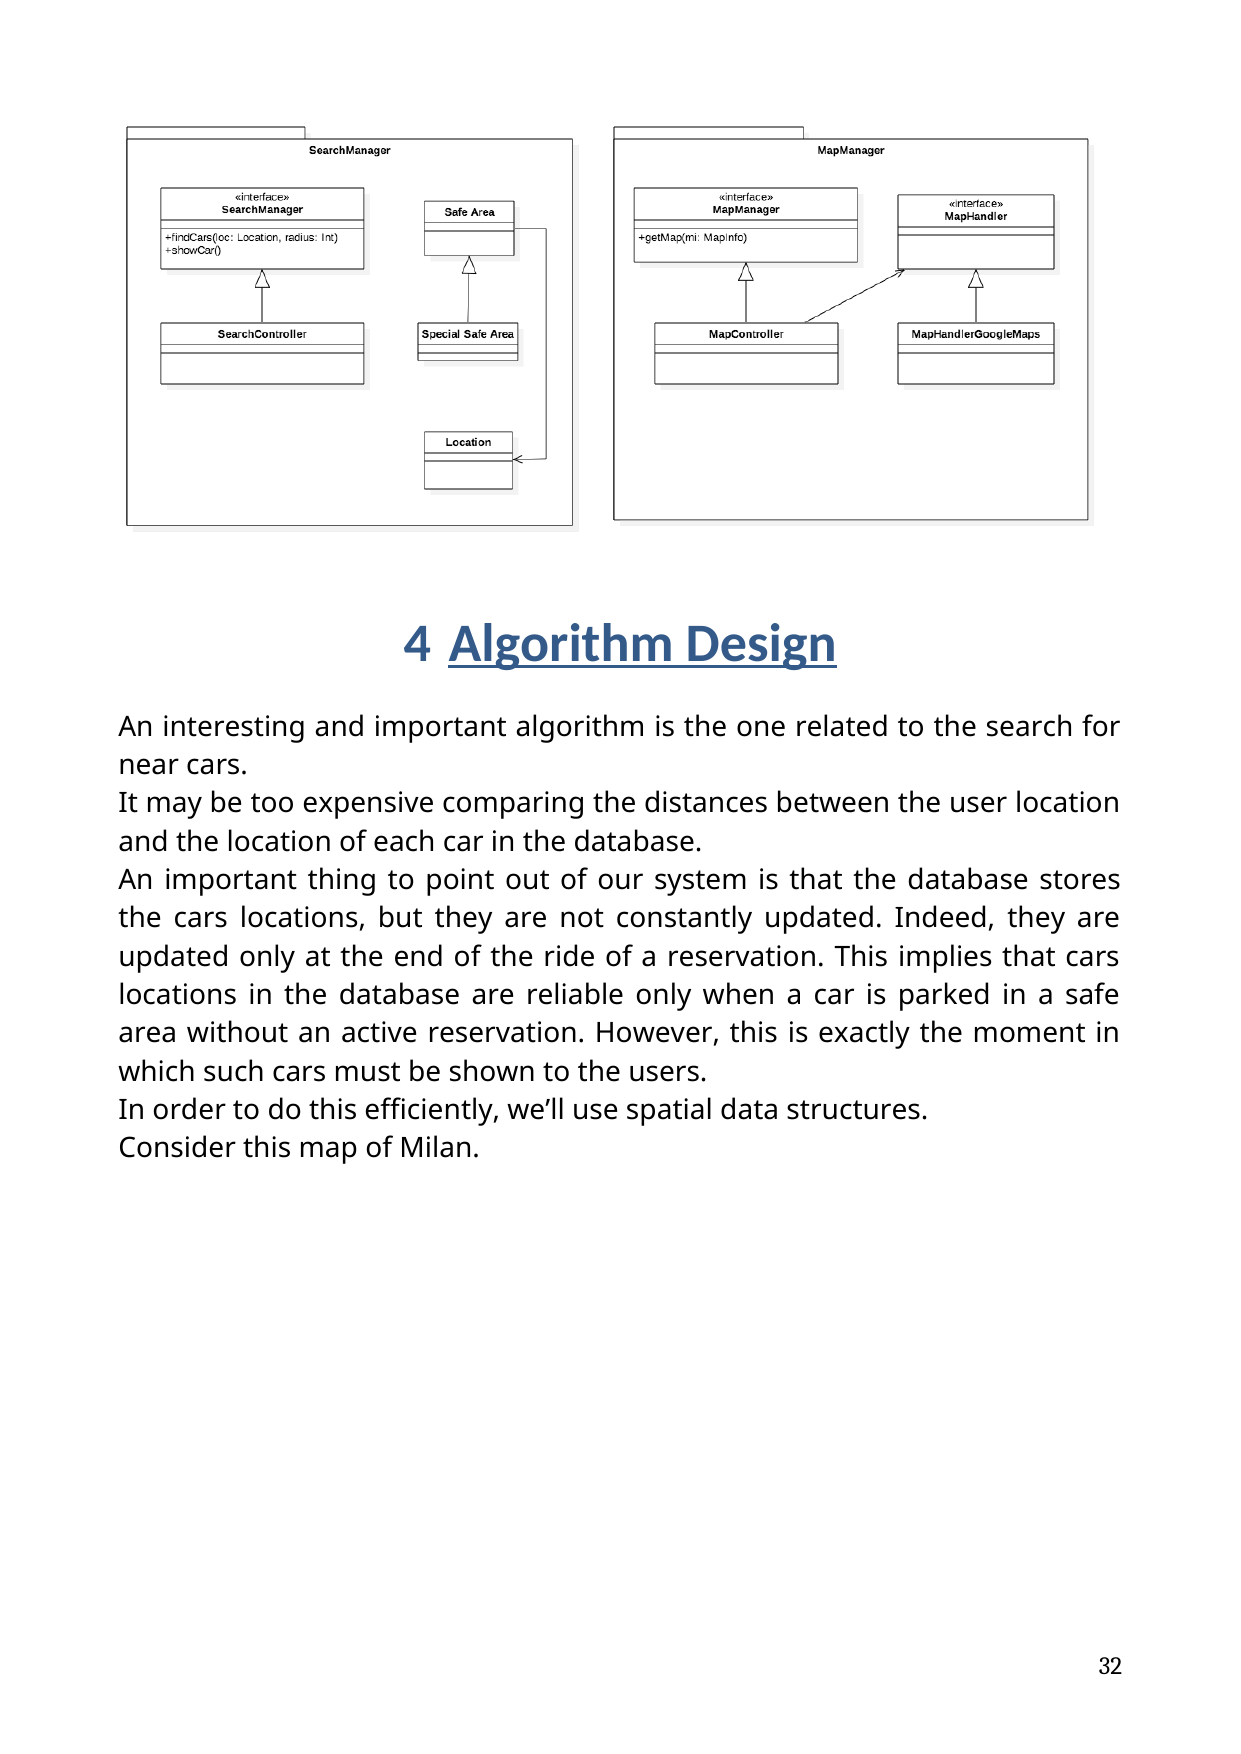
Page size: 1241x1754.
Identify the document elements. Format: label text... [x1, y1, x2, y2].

text Consider this map of Milan. [118, 1128, 1122, 1166]
text It may be too expensive comparing the distances between the user location and the location of each car in the database. [118, 783, 1122, 859]
subtitle Algorithm Design [118, 609, 1122, 675]
picture [118, 118, 1121, 559]
text An interesting and important algorithm is the one related to the search for near cars. [118, 706, 1122, 783]
text In order to do this efficiently, we’ll use spatial data structures. [118, 1089, 1122, 1128]
text An important thing to point out of our system is that the database stores the cars locations, but they are not constantly updated. Indeed, they are updated only at the end of the ride of a reservation. This implies that cars locations in the database are reliable only when a car is parked in a safe area without an active reservation. However, this is exactly the moment in which such cars must be shown to the users. [118, 859, 1122, 1089]
